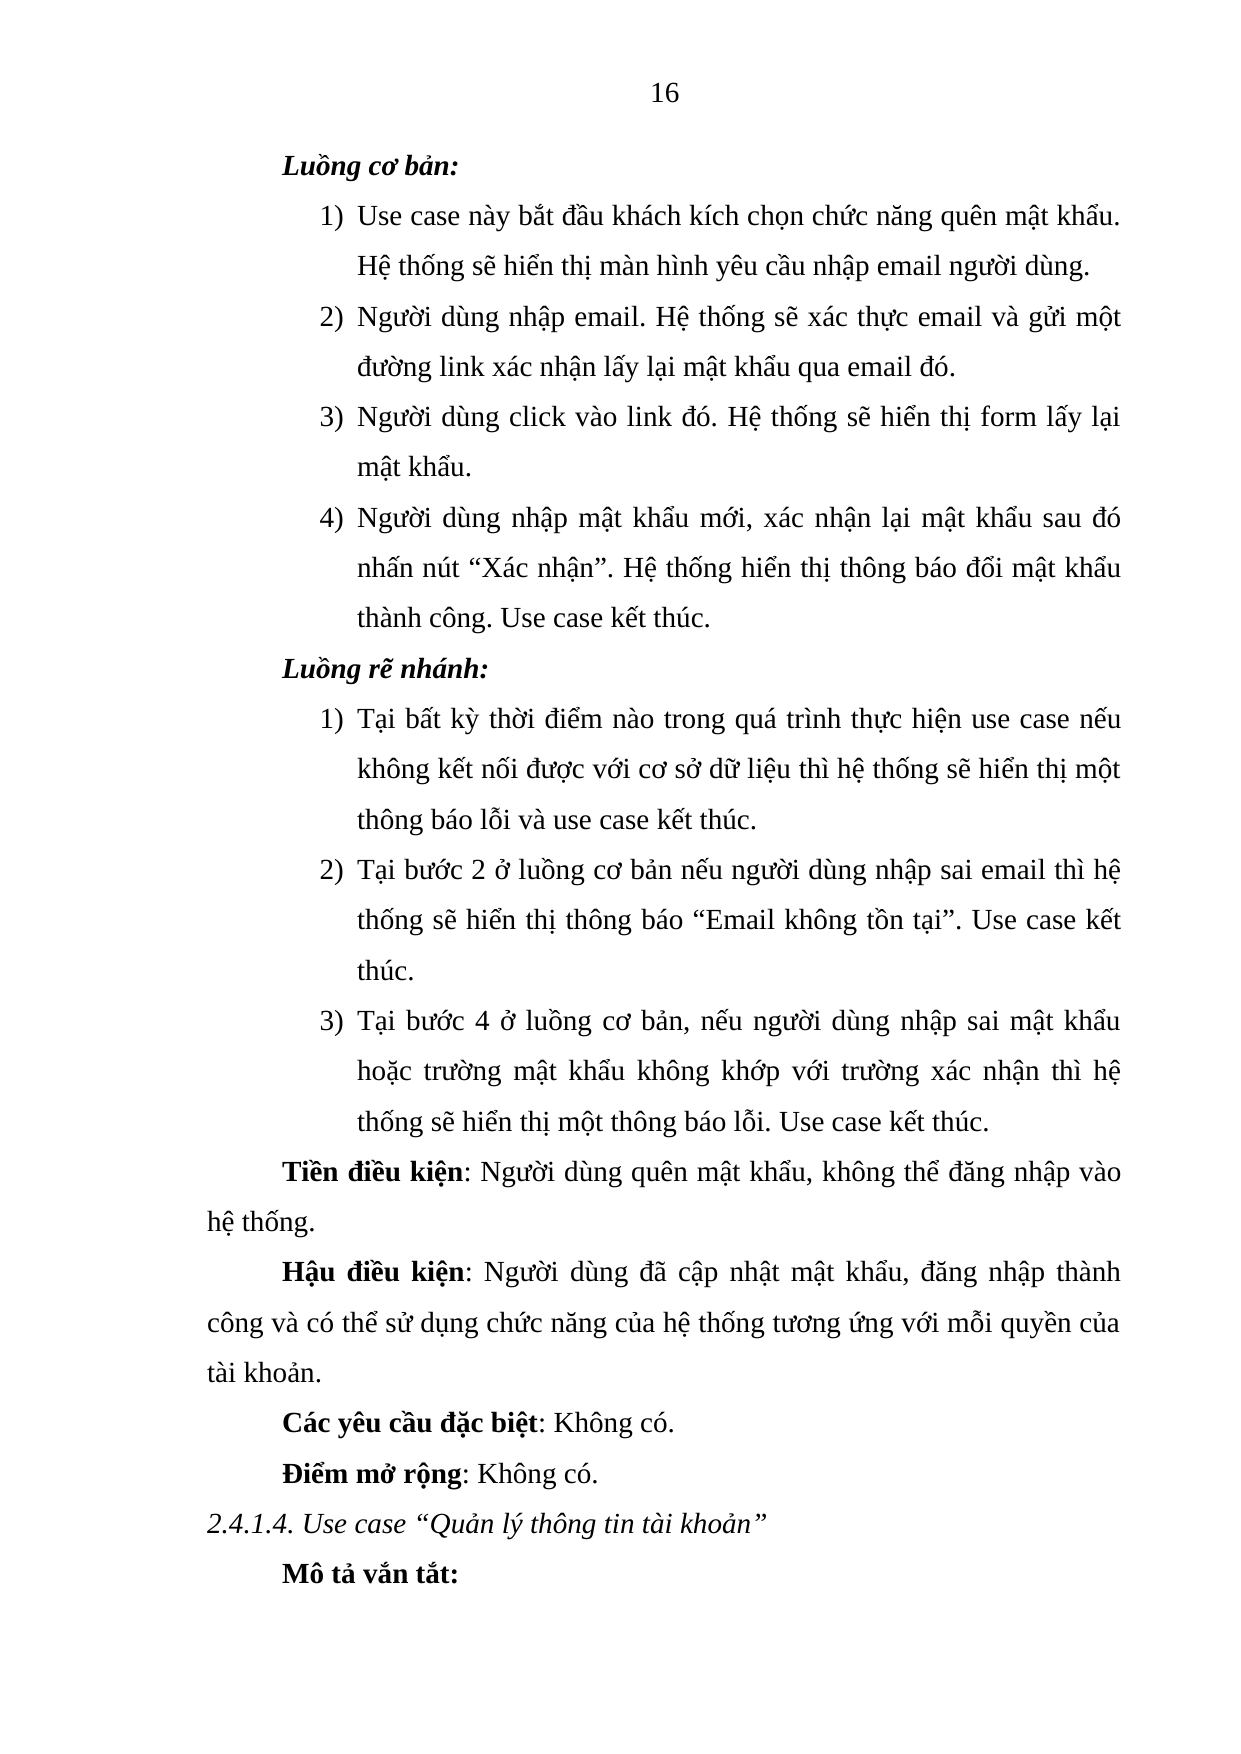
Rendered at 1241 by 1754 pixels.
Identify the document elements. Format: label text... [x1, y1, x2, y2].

text Tiền điều kiện: Người dùng quên mật khẩu, không thể đăng nhập vào hệ thống. [207, 1154, 1122, 1238]
list Tại bất kỳ thời điểm nào trong quá trình thực hiện use case nếu không kết nối được với cơ sở dữ liệu thì hệ thống sẽ hiển thị một thông báo lỗi và use case kết thúc. [319, 701, 1122, 835]
list Tại bước 4 ở luồng cơ bản, nếu người dùng nhập sai mật khẩu hoặc trường mật khẩu không khớp với trường xác nhận thì hệ thống sẽ hiển thị một thông báo lỗi. Use case kết thúc. [319, 1003, 1122, 1137]
text Hậu điều kiện: Người dùng đã cập nhật mật khẩu, đăng nhập thành công và có thể sử dụng chức năng của hệ thống tương ứng với mỗi quyền của tài khoản. [207, 1254, 1122, 1389]
list Tại bước 2 ở luồng cơ bản nếu người dùng nhập sai email thì hệ thống sẽ hiển thị thông báo “Email không tồn tại”. Use case kết thúc. [319, 852, 1122, 986]
text Mô tả vắn tắt: [207, 1556, 1122, 1590]
list Người dùng nhập mật khẩu mới, xác nhận lại mật khẩu sau đó nhấn nút “Xác nhận”. Hệ thống hiển thị thông báo đổi mật khẩu thành công. Use case kết thúc. [319, 500, 1122, 634]
list Người dùng nhập email. Hệ thống sẽ xác thực email và gửi một đường link xác nhận lấy lại mật khẩu qua email đó. [319, 299, 1122, 382]
text Các yêu cầu đặc biệt: Không có. [207, 1406, 1122, 1439]
text Điểm mở rộng: Không có. [207, 1456, 1122, 1489]
text Luồng cơ bản: [207, 148, 1122, 181]
text 2.4.1.4. Use case “Quản lý thông tin tài khoản” [207, 1506, 1122, 1540]
list Người dùng click vào link đó. Hệ thống sẽ hiển thị form lấy lại mật khẩu. [319, 399, 1122, 483]
text Luồng rẽ nhánh: [207, 651, 1122, 684]
list Use case này bắt đầu khách kích chọn chức năng quên mật khẩu. Hệ thống sẽ hiển thị màn hình yêu cầu nhập email người dùng. [319, 198, 1122, 282]
